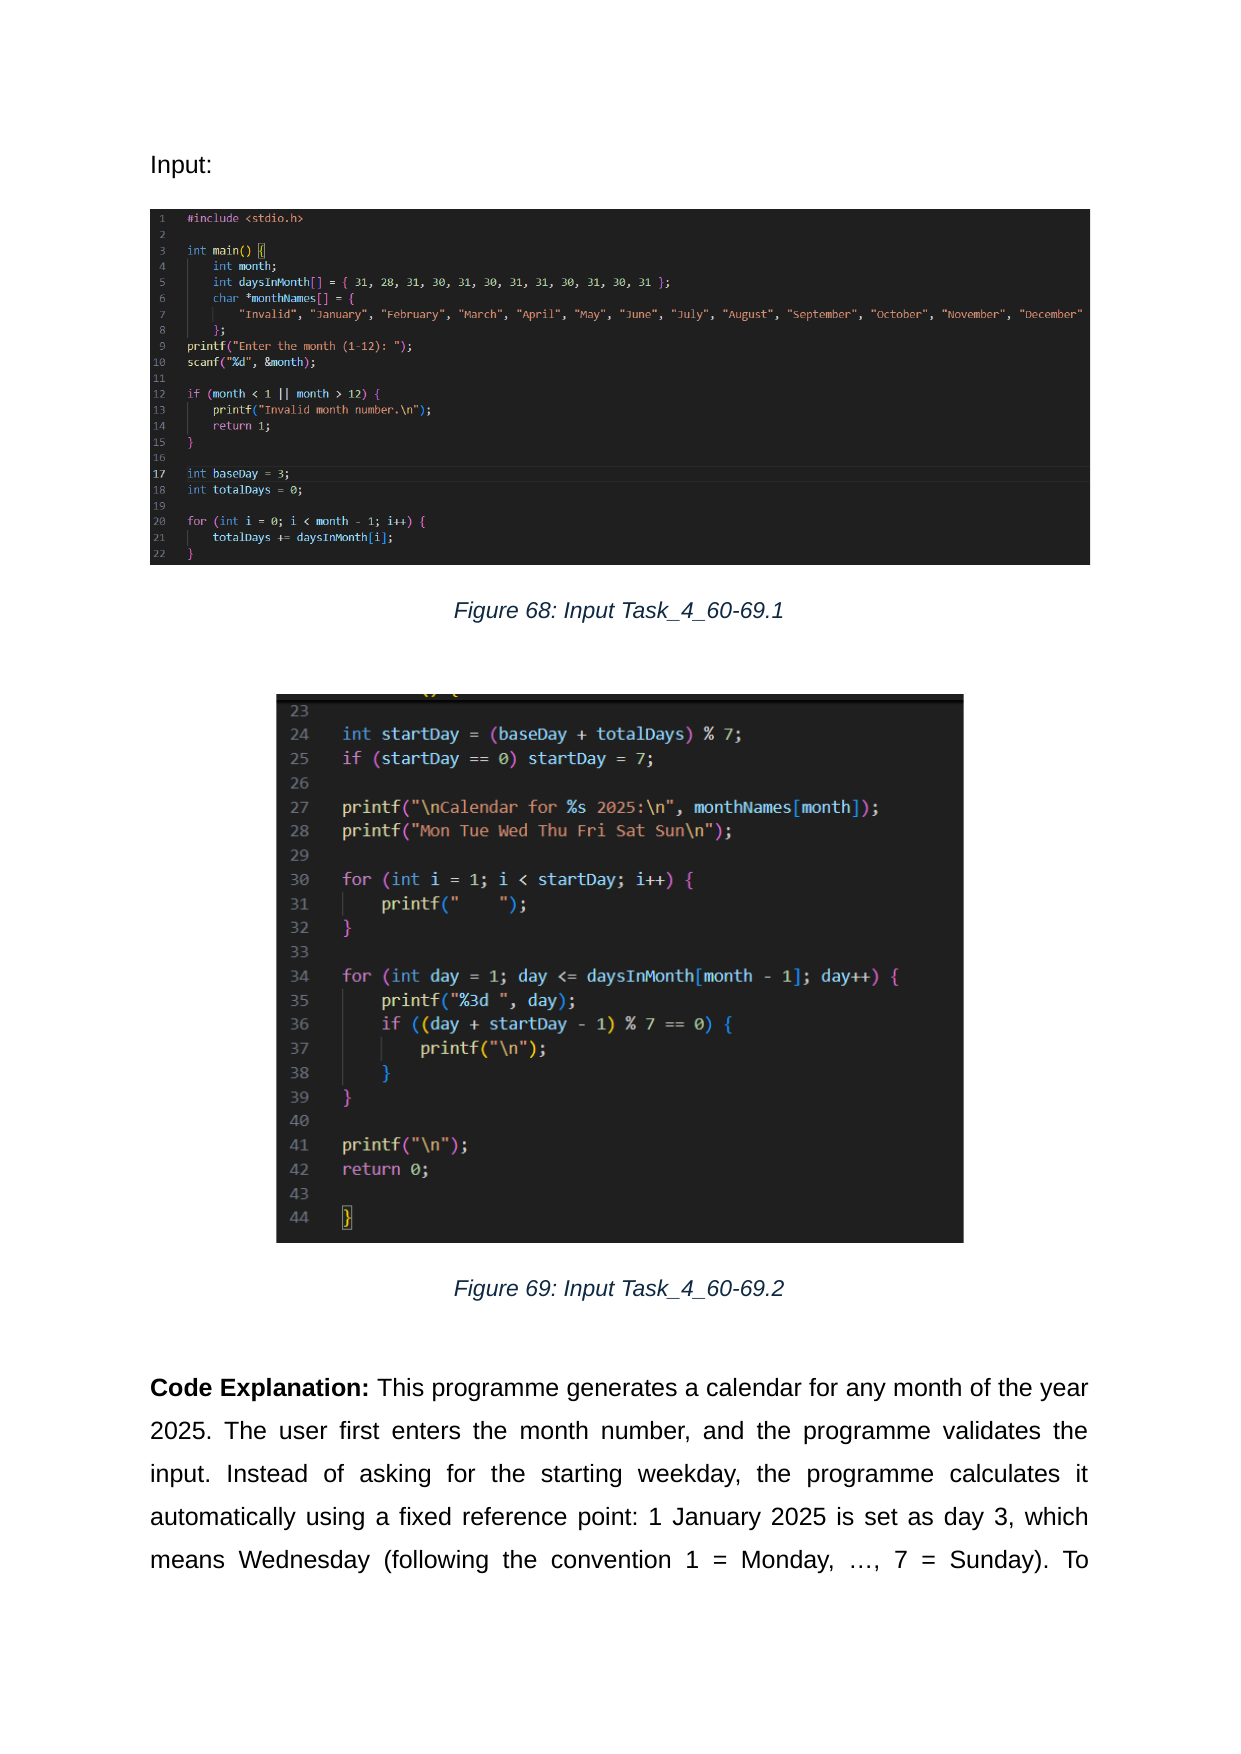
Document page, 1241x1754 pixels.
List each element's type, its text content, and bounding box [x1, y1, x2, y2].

text Figure 68: Input Task_4_60-69.1 [150, 597, 1090, 623]
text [150, 1372, 1090, 1574]
picture [150, 209, 1091, 565]
text Figure 69: Input Task_4_60-69.2 [150, 1275, 1090, 1301]
text Input: [150, 150, 1090, 179]
picture [276, 694, 964, 1243]
